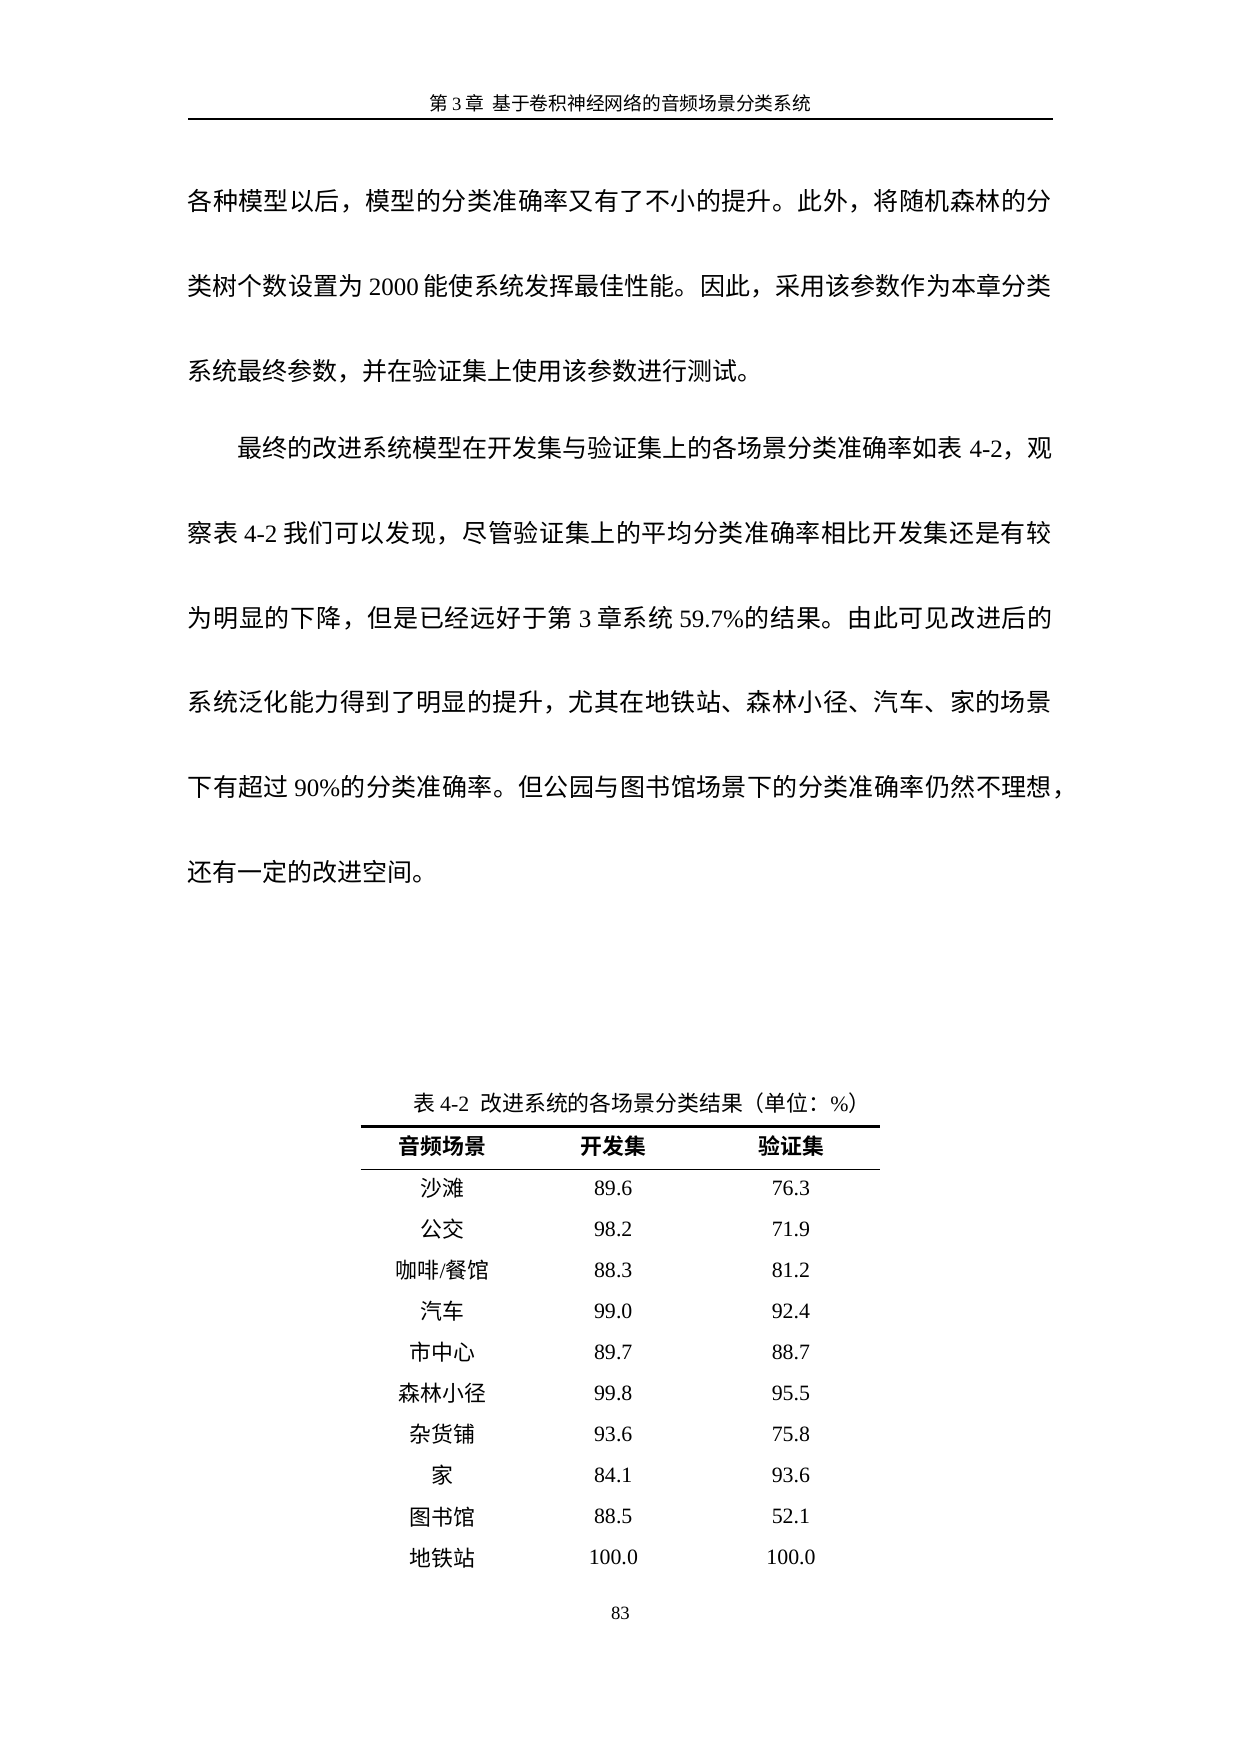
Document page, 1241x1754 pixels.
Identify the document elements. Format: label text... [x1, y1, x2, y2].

table_cell 杂货铺 [361, 1416, 524, 1457]
table_cell 图书馆 [361, 1499, 524, 1539]
table_cell 99.8 [524, 1375, 702, 1416]
table_cell 88.7 [702, 1334, 880, 1375]
table_cell 93.6 [524, 1416, 702, 1457]
table_cell 95.5 [702, 1375, 880, 1416]
table_cell 84.1 [524, 1458, 702, 1498]
table_cell 沙滩 [361, 1170, 524, 1211]
table_cell 81.2 [702, 1252, 880, 1293]
text 最终的改进系统模型在开发集与验证集上的各场景分类准确率如表4-2，观察表4-2我们可以发现，尽管验证集上的平均分类准确率相比开发集还是有较为明显的下降，但是已经远好于第3章系统59.7%的结果。由此可见改进后的系统泛化能力得到了明显的提升，尤其在地铁站、森林小径、汽车、家的场景下有超过90%的分类准确率。但公园与图书馆场景下的分类准确率仍然不理想，还有一定的改进空间。 [187, 412, 1053, 905]
table_cell 100.0 [702, 1540, 880, 1581]
subtitle 表4-2 改进系统的各场景分类结果（单位：%） [187, 1085, 1053, 1119]
table_cell 森林小径 [361, 1375, 524, 1416]
table_cell 家 [361, 1458, 524, 1498]
table_cell 71.9 [702, 1211, 880, 1252]
table_cell 92.4 [702, 1293, 880, 1334]
table_cell 93.6 [702, 1458, 880, 1498]
table_cell 76.3 [702, 1170, 880, 1211]
table_cell 汽车 [361, 1293, 524, 1334]
table_cell 75.8 [702, 1416, 880, 1457]
table_header 音频场景 [361, 1128, 524, 1169]
table_cell 市中心 [361, 1334, 524, 1375]
table_header 验证集 [702, 1128, 880, 1169]
table_cell 88.5 [524, 1499, 702, 1539]
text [187, 166, 1053, 403]
table_cell 100.0 [524, 1540, 702, 1581]
table_cell 公交 [361, 1211, 524, 1252]
table_cell 89.7 [524, 1334, 702, 1375]
table_cell 99.0 [524, 1293, 702, 1334]
table_cell 咖啡/餐馆 [361, 1252, 524, 1293]
table_cell 52.1 [702, 1499, 880, 1539]
table_cell 89.6 [524, 1170, 702, 1211]
table_header 开发集 [524, 1128, 702, 1169]
table_cell 地铁站 [361, 1540, 524, 1581]
table_cell 88.3 [524, 1252, 702, 1293]
table_cell 98.2 [524, 1211, 702, 1252]
